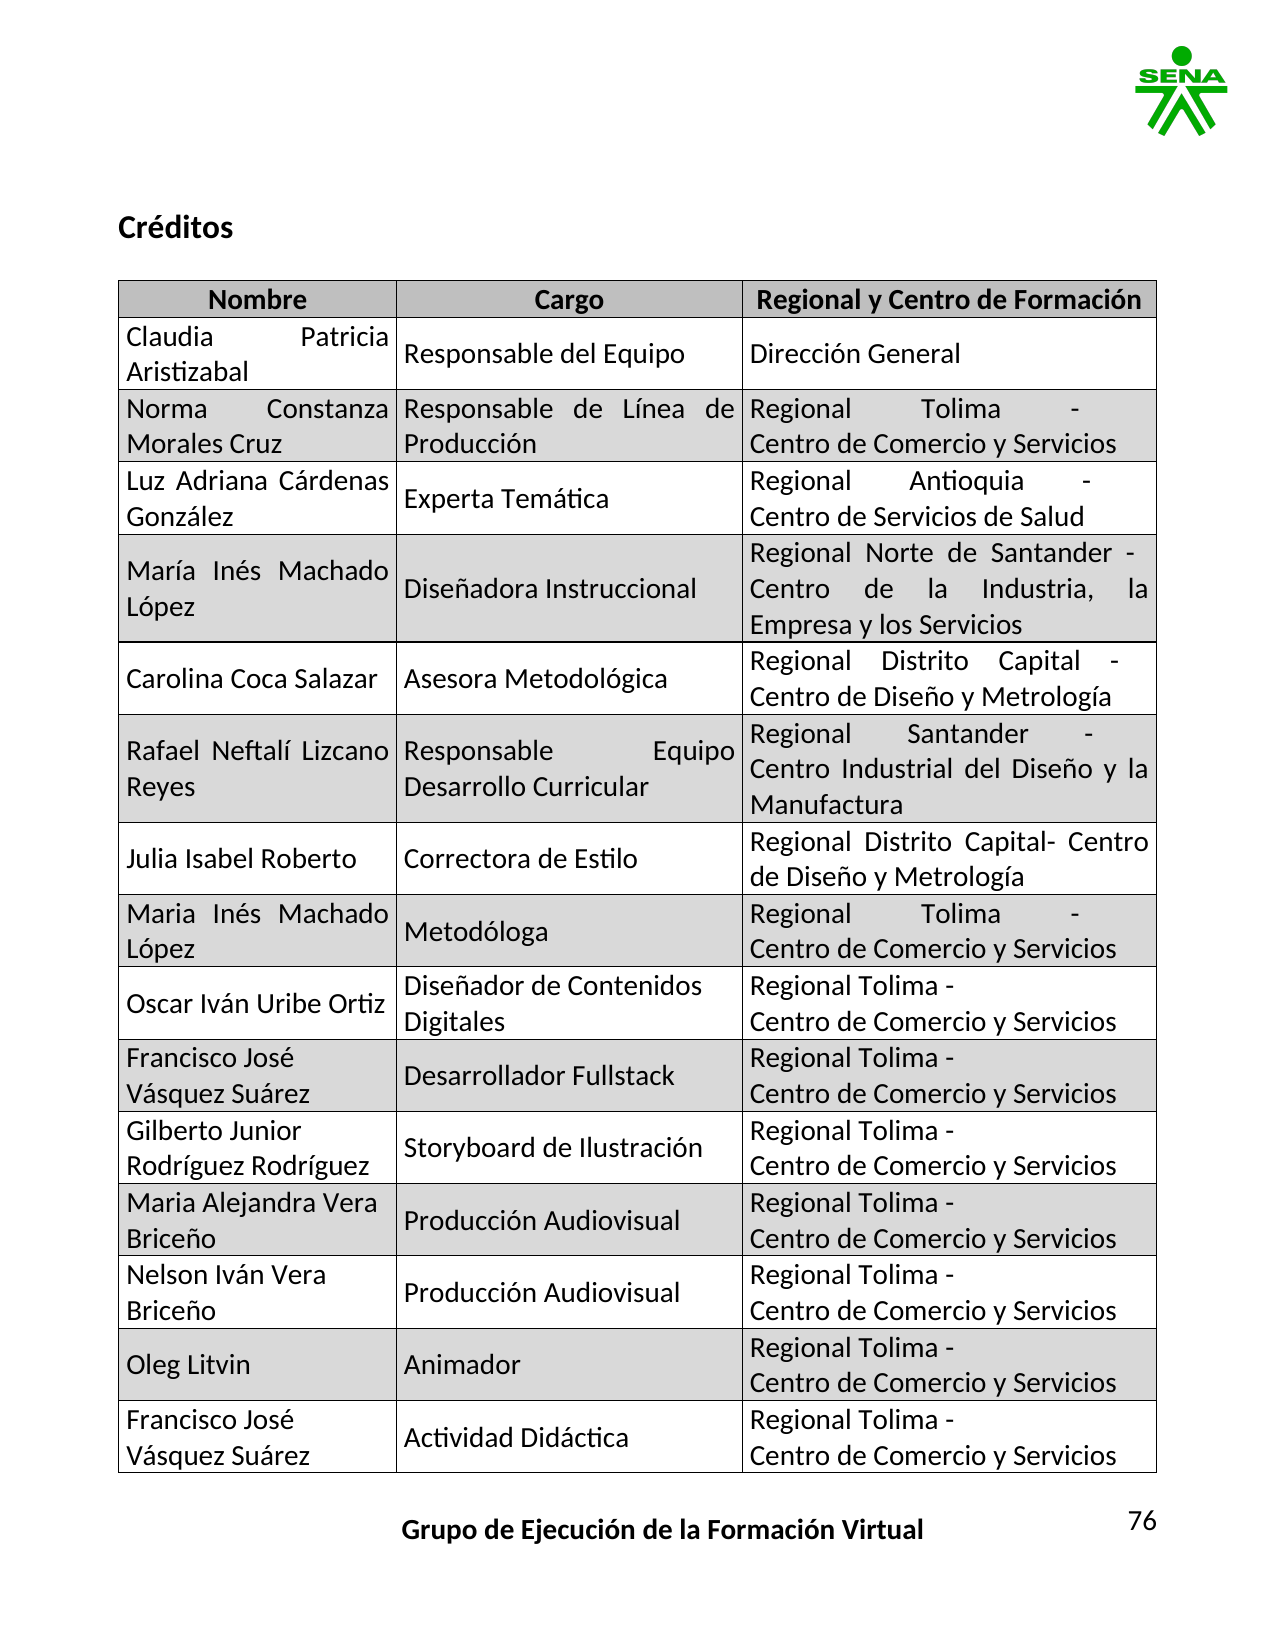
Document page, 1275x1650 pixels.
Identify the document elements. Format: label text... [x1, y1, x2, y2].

table_cell Francisco José Vásquez Suárez [119, 1401, 396, 1472]
table_cell María Inés Machado López [119, 535, 396, 641]
table_cell Luz Adriana Cárdenas González [119, 462, 396, 533]
table_cell Correctora de Estilo [397, 823, 742, 894]
table_cell Julia Isabel Roberto [119, 823, 396, 894]
table_cell Claudia Patricia Aristizabal [119, 318, 396, 389]
table_cell Regional Tolima - Centro de Comercio y Servicios [743, 1256, 1156, 1328]
table_cell Experta Temática [397, 462, 742, 533]
table_cell Maria Inés Machado López [119, 895, 396, 966]
table_cell Francisco José Vásquez Suárez [119, 1040, 396, 1111]
table_cell Rafael Neftalí Lizcano Reyes [119, 715, 396, 822]
table_cell Regional Tolima - Centro de Comercio y Servicios [743, 1401, 1156, 1472]
table_cell Storyboard de Ilustración [397, 1112, 742, 1183]
table_header Cargo [397, 281, 742, 317]
table_cell Regional Distrito Capital- Centro de Diseño y Metrología [743, 823, 1156, 894]
table_cell Gilberto Junior Rodríguez Rodríguez [119, 1112, 396, 1183]
table_cell Carolina Coca Salazar [119, 643, 396, 714]
table_cell Regional Distrito Capital - Centro de Diseño y Metrología [743, 643, 1156, 714]
table_cell Producción Audiovisual [397, 1256, 742, 1328]
table_cell Regional Antioquia - Centro de Servicios de Salud [743, 462, 1156, 533]
table_cell Actividad Didáctica [397, 1401, 742, 1472]
table_cell Regional Tolima - Centro de Comercio y Servicios [743, 895, 1156, 966]
table_cell Regional Tolima - Centro de Comercio y Servicios [743, 390, 1156, 461]
table_cell Responsable de Línea de Producción [397, 390, 742, 461]
table_cell Desarrollador Fullstack [397, 1040, 742, 1111]
table_cell Maria Alejandra Vera Briceño [119, 1184, 396, 1255]
table_header Regional y Centro de Formación [743, 281, 1156, 317]
picture [1135, 46, 1228, 136]
table_cell Oscar Iván Uribe Ortiz [119, 967, 396, 1038]
table_cell Norma Constanza Morales Cruz [119, 390, 396, 461]
table_cell Metodóloga [397, 895, 742, 966]
table_header Nombre [119, 281, 396, 317]
table_cell Regional Tolima - Centro de Comercio y Servicios [743, 967, 1156, 1038]
table_cell Diseñadora Instruccional [397, 535, 742, 641]
table_cell Diseñador de Contenidos Digitales [397, 967, 742, 1038]
table_cell Nelson Iván Vera Briceño [119, 1256, 396, 1328]
table_cell Regional Santander - Centro Industrial del Diseño y la Manufactura [743, 715, 1156, 822]
table_cell Animador [397, 1329, 742, 1400]
table_cell Oleg Litvin [119, 1329, 396, 1400]
table_cell Regional Tolima - Centro de Comercio y Servicios [743, 1184, 1156, 1255]
table_cell Producción Audiovisual [397, 1184, 742, 1255]
table_cell Regional Tolima - Centro de Comercio y Servicios [743, 1040, 1156, 1111]
table_cell Responsable del Equipo [397, 318, 742, 389]
table_cell Regional Norte de Santander - Centro de la Industria, la Empresa y los Servicios [743, 535, 1156, 641]
table_cell Dirección General [743, 318, 1156, 389]
table_cell Asesora Metodológica [397, 643, 742, 714]
text Créditos [118, 206, 1157, 247]
table_cell Regional Tolima - Centro de Comercio y Servicios [743, 1112, 1156, 1183]
table_cell Regional Tolima - Centro de Comercio y Servicios [743, 1329, 1156, 1400]
table_cell Responsable Equipo Desarrollo Curricular [397, 715, 742, 822]
